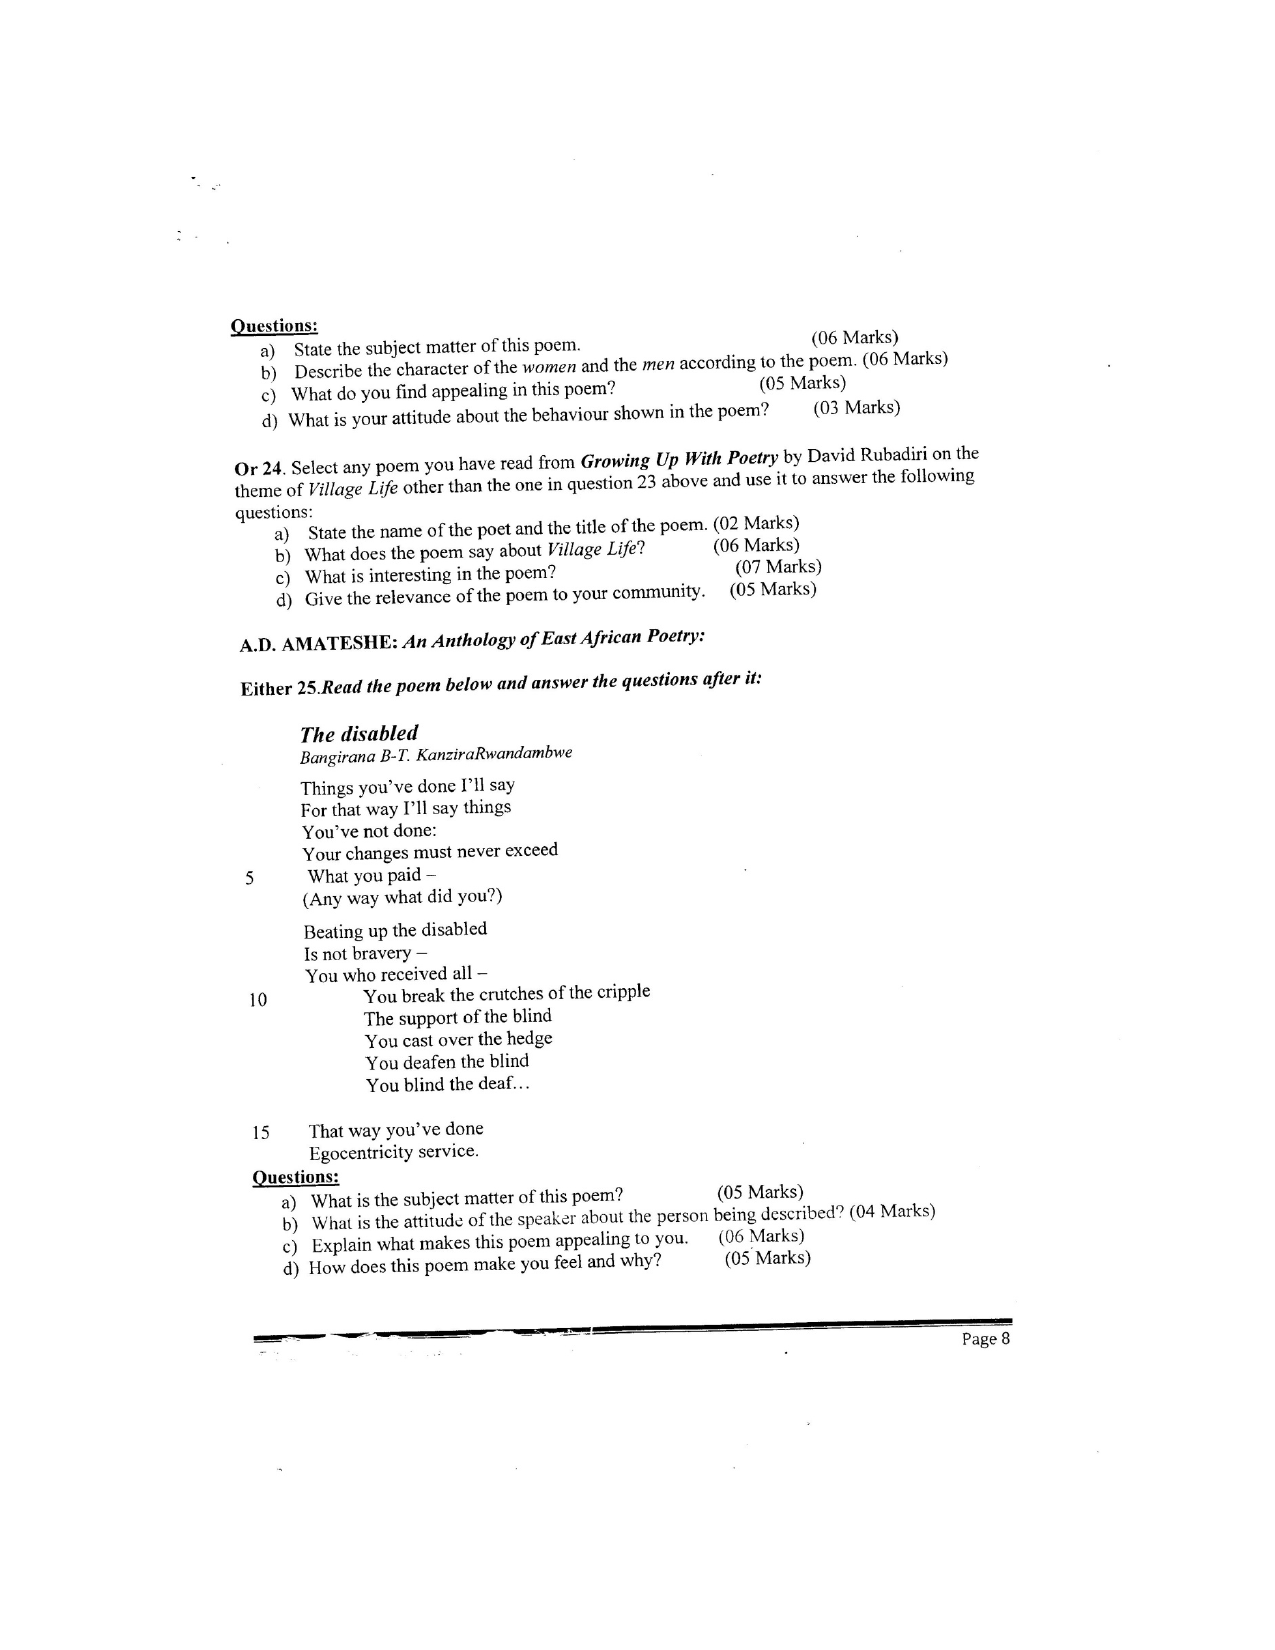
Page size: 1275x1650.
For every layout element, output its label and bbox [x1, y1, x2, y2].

picture [150, 150, 1125, 1489]
